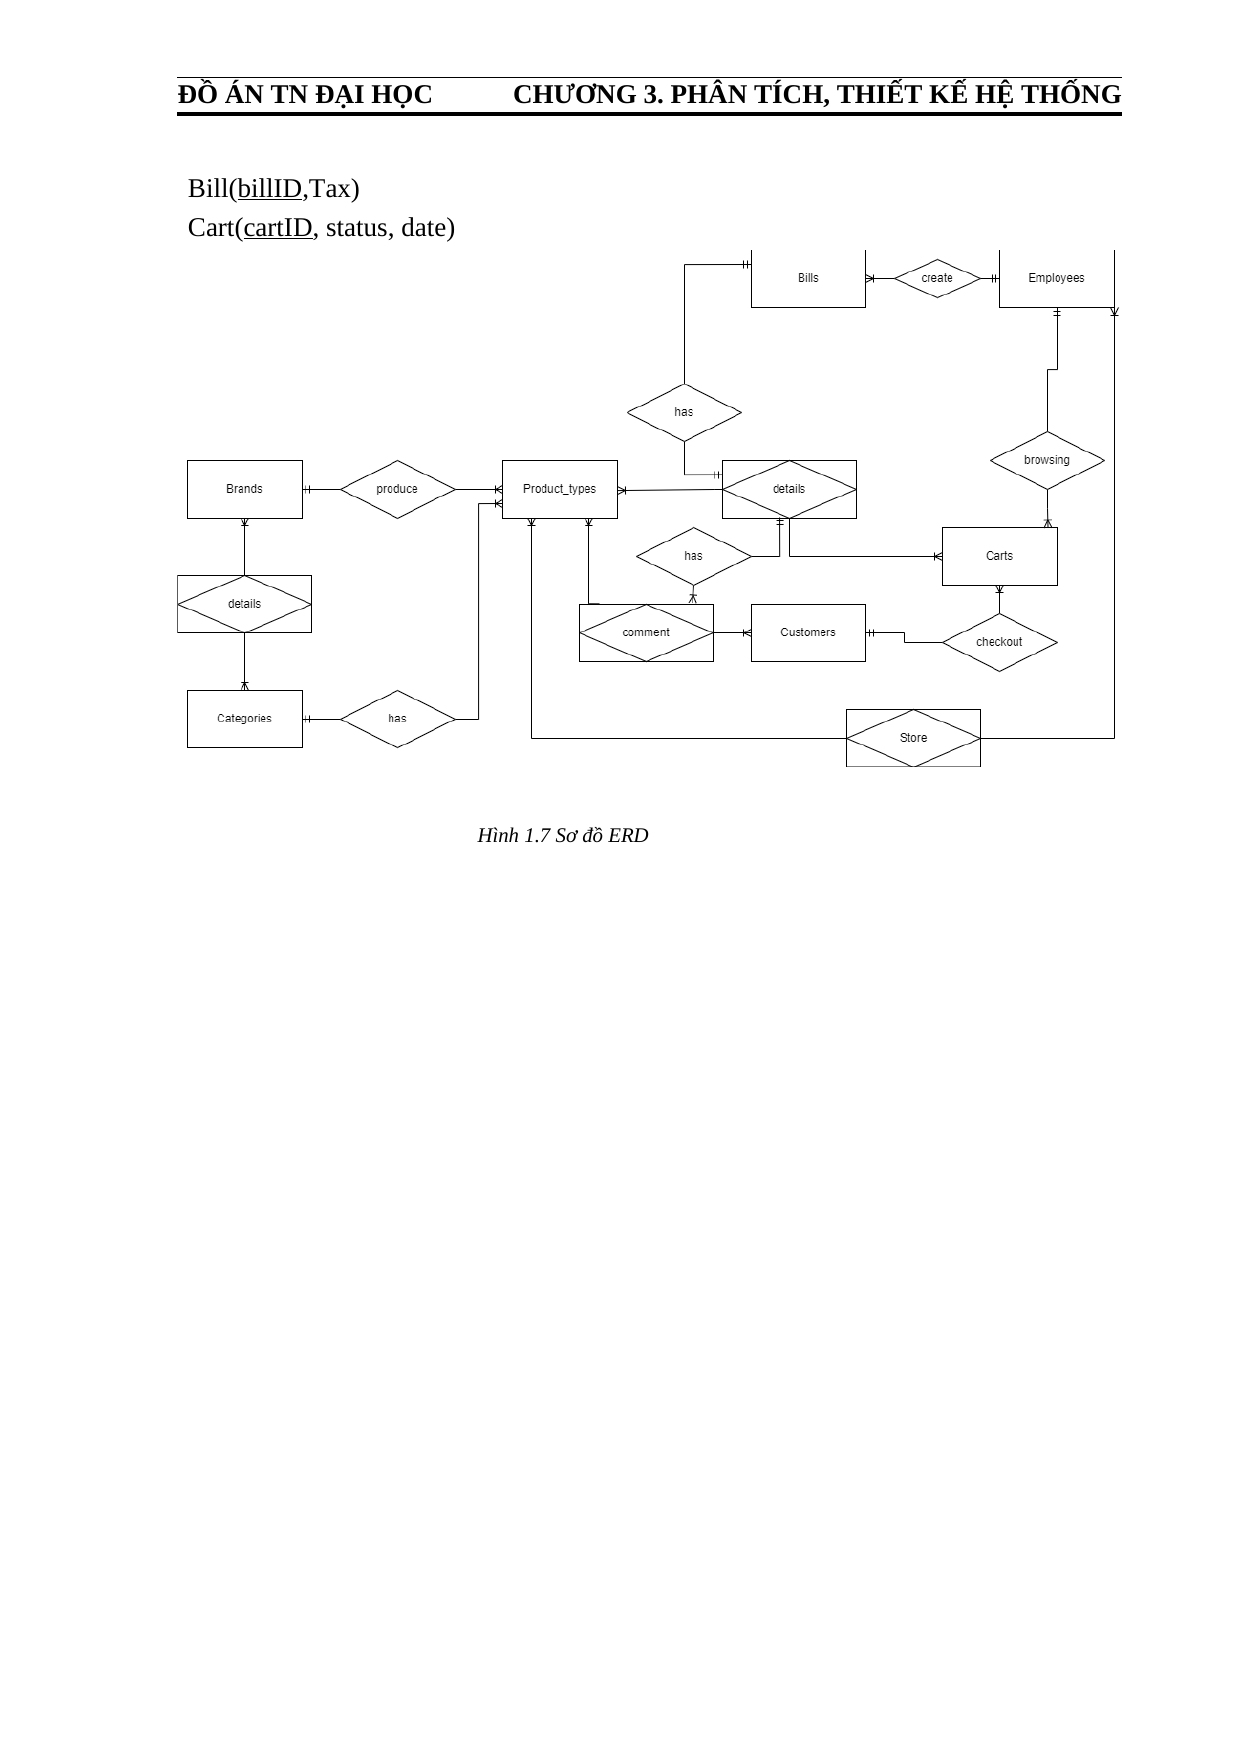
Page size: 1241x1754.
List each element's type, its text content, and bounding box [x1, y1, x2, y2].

text Bill(billID,Tax) [188, 172, 1122, 203]
text Hình 1.7 Sơ đồ ERD [402, 822, 1122, 847]
text Cart(cartID, status, date) [188, 211, 1122, 242]
picture [177, 250, 1123, 767]
